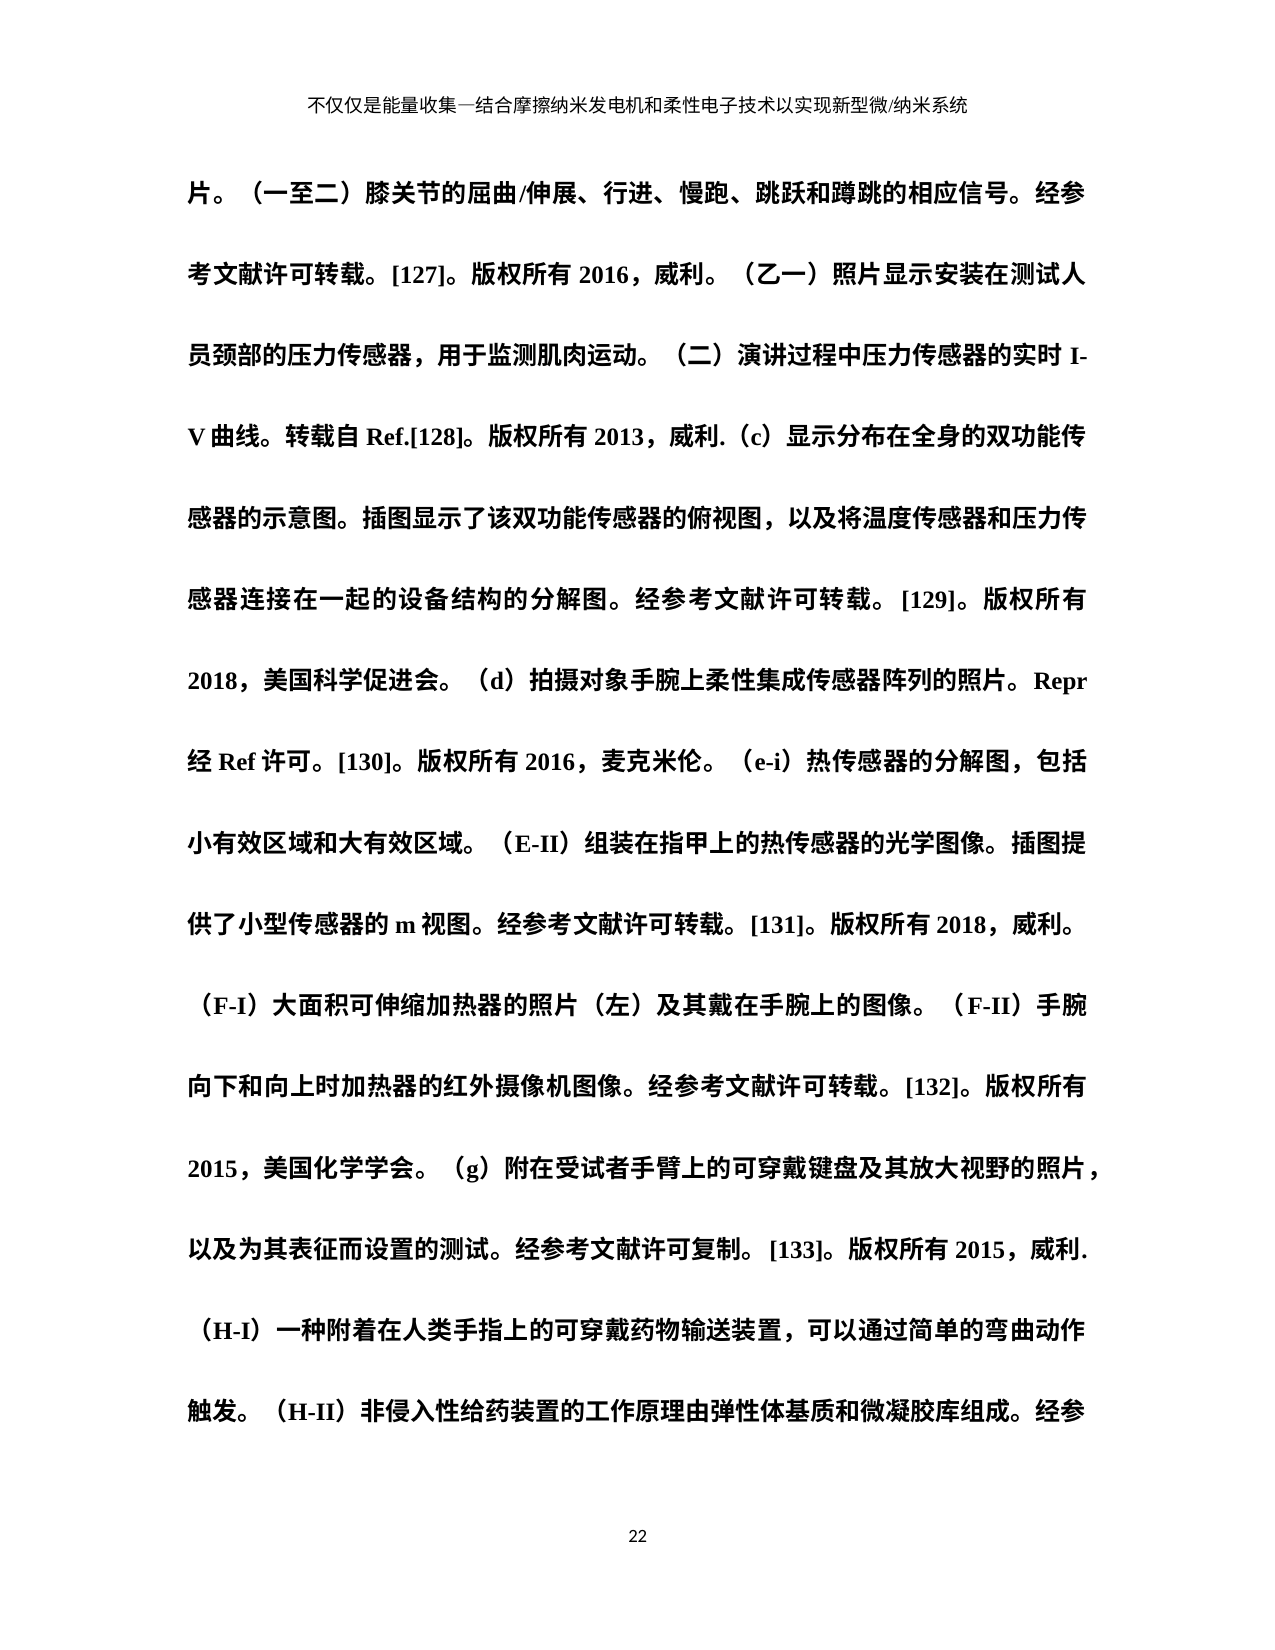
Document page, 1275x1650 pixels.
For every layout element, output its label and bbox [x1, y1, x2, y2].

text [187, 159, 1087, 1442]
